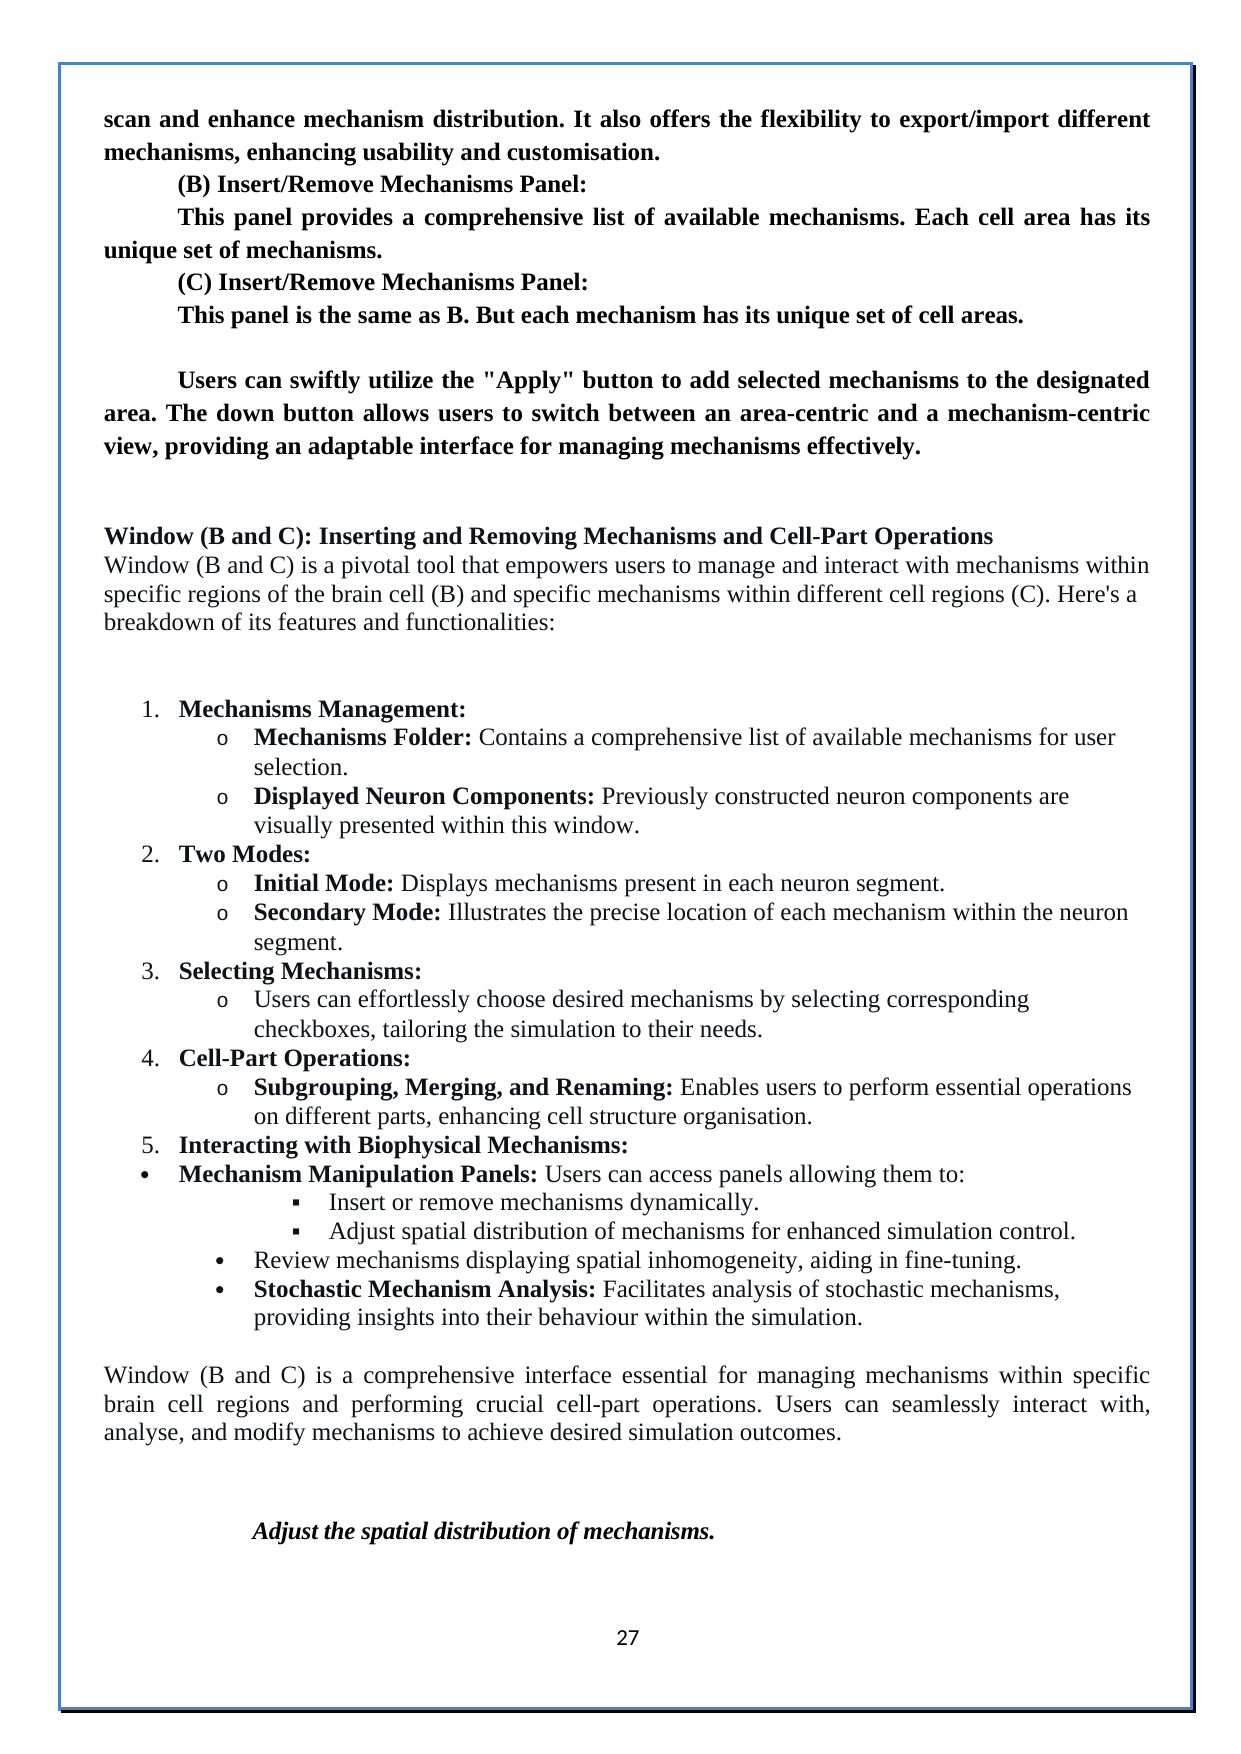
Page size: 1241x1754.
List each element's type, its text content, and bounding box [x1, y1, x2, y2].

list Users can effortlessly choose desired mechanisms by selecting corresponding checkboxes, tailoring the simulation to their needs. [216, 984, 1152, 1043]
subtitle Adjust the spatial distribution of mechanisms. [178, 1516, 1093, 1544]
text This panel is the same as B. But each mechanism has its unique set of cell areas. [103, 300, 1152, 329]
text This panel provides a comprehensive list of available mechanisms. Each cell area has its unique set of mechanisms. [103, 202, 1152, 263]
text Window (B and C) is a pivotal tool that empowers users to manage and interact with mechanisms within specific regions of the brain cell (B) and specific mechanisms within different cell regions (C). Here's a breakdown of its features and functionalities: [103, 550, 1152, 636]
list Displayed Neuron Components: Previously constructed neuron components are visually presented within this window. [216, 781, 1152, 839]
list Mechanisms Management: [141, 694, 1152, 722]
list Insert or remove mechanisms dynamically. [291, 1187, 1152, 1216]
text (B) Insert/Remove Mechanisms Panel: [103, 169, 1093, 198]
text Window (B and C): Inserting and Removing Mechanisms and Cell-Part Operations [103, 521, 1152, 550]
list Secondary Mode: Illustrates the precise location of each mechanism within the neuron segment. [216, 897, 1152, 956]
text Users can swiftly utilize the "Apply" button to add selected mechanisms to the designated area. The down button allows users to switch between an area-centric and a mechanism-centric view, providing an adaptable interface for managing mechanisms effectively. [103, 366, 1152, 460]
list Mechanism Manipulation Panels: Users can access panels allowing them to: [141, 1159, 1152, 1187]
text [103, 104, 1152, 165]
list Two Modes: [141, 839, 1152, 868]
list Cell-Part Operations: [141, 1043, 1152, 1072]
list Subgrouping, Merging, and Renaming: Enables users to perform essential operations on different parts, enhancing cell structure organisation. [216, 1072, 1152, 1130]
list Adjust spatial distribution of mechanisms for enhanced simulation control. [291, 1216, 1152, 1245]
list Interacting with Biophysical Mechanisms: [141, 1130, 1152, 1159]
list Initial Mode: Displays mechanisms present in each neuron segment. [216, 868, 1152, 897]
list Selecting Mechanisms: [141, 956, 1152, 984]
list Mechanisms Folder: Contains a comprehensive list of available mechanisms for user selection. [216, 722, 1152, 781]
list Review mechanisms displaying spatial inhomogeneity, aiding in fine-tuning. [216, 1245, 1152, 1274]
list Stochastic Mechanism Analysis: Facilitates analysis of stochastic mechanisms, providing insights into their behaviour within the simulation. [216, 1274, 1152, 1331]
text (C) Insert/Remove Mechanisms Panel: [103, 267, 1093, 296]
text Window (B and C) is a comprehensive interface essential for managing mechanisms within specific brain cell regions and performing crucial cell-part operations. Users can seamlessly interact with, analyse, and modify mechanisms to achieve desired simulation outcomes. [103, 1360, 1152, 1446]
